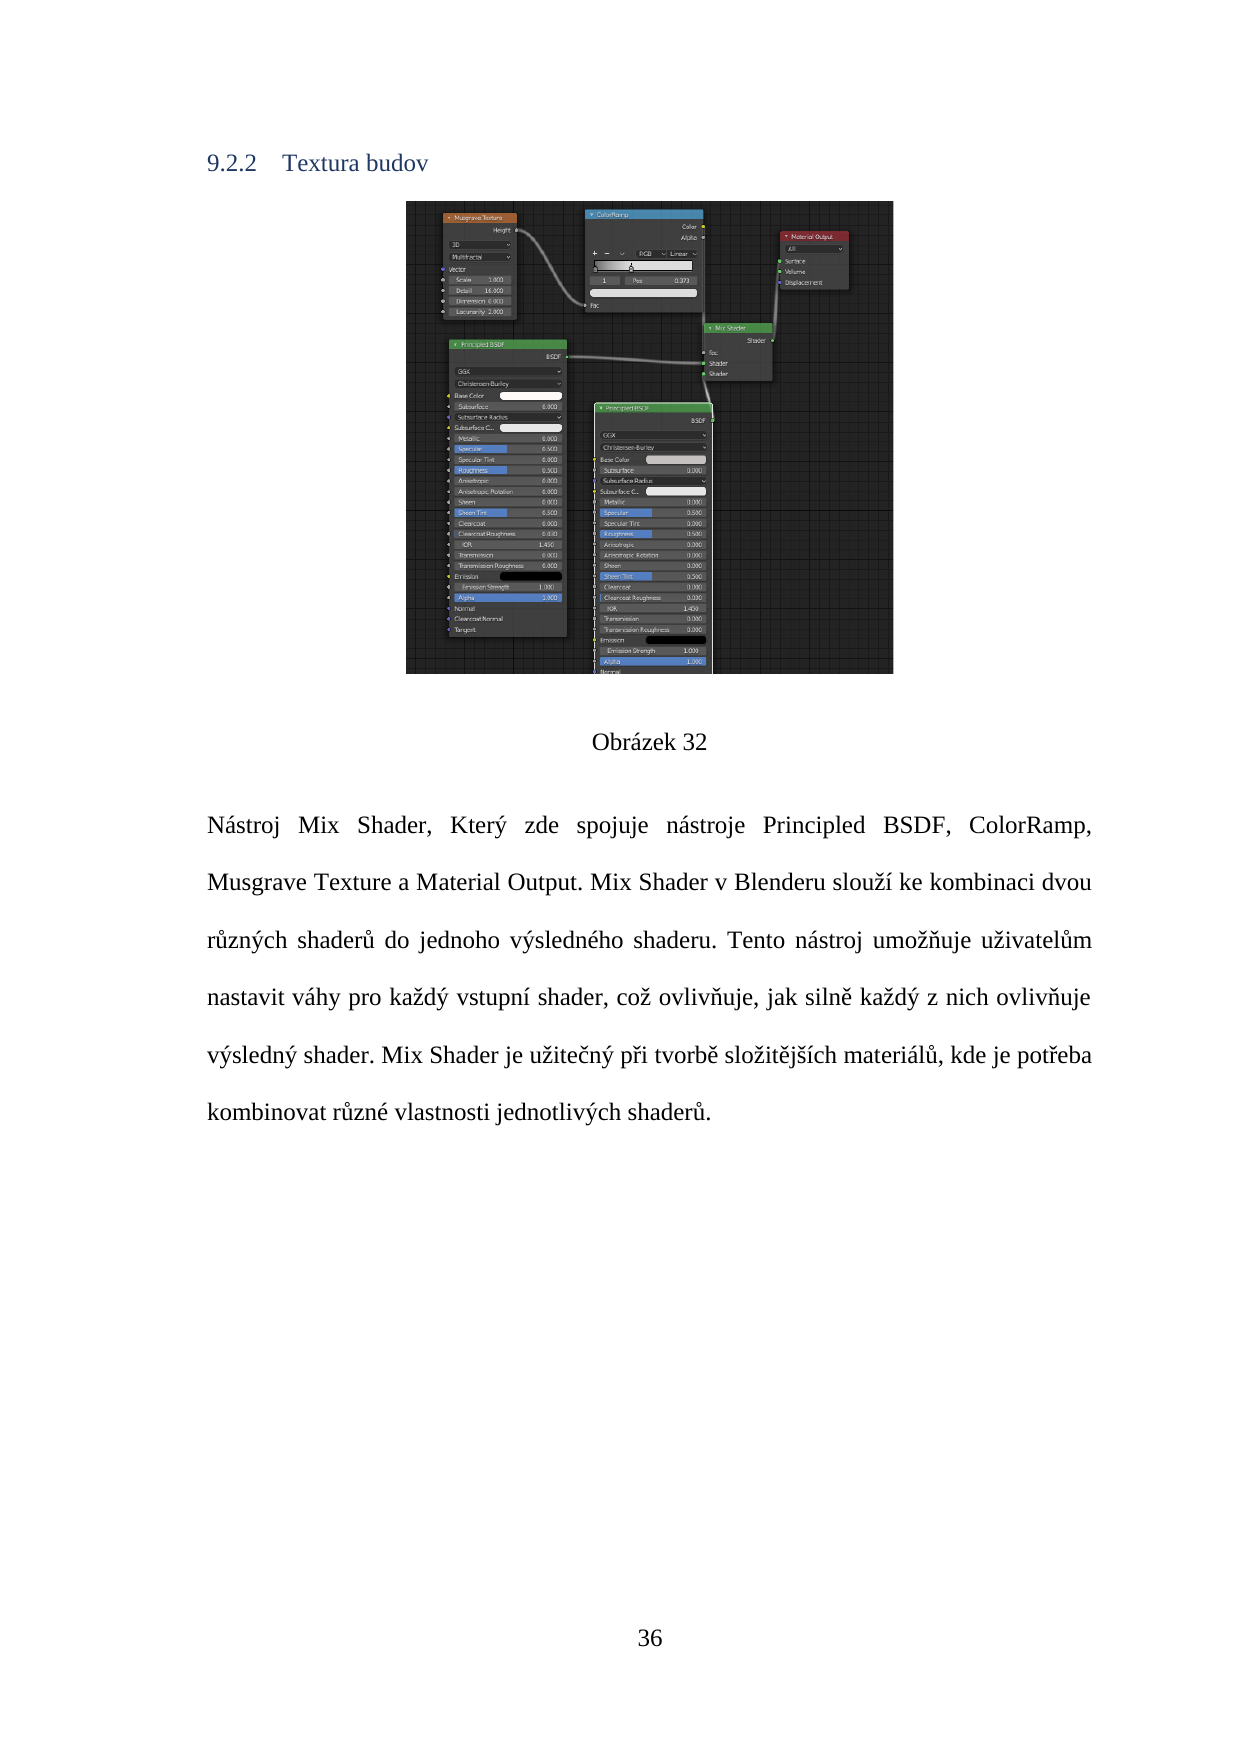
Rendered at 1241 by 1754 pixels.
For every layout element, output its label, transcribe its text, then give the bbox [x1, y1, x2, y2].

subtitle Textura budov [207, 148, 1092, 176]
picture [406, 201, 894, 674]
text Obrázek 32 [207, 727, 1092, 756]
text Nástroj Mix Shader, Který zde spojuje nástroje Principled BSDF, ColorRamp, Musgrave Texture a Material Output. Mix Shader v Blenderu slouží ke kombinaci dvou různých shaderů do jednoho výsledného shaderu. Tento nástroj umožňuje uživatelům nastavit váhy pro každý vstupní shader, což ovlivňuje, jak silně každý z nich ovlivňuje výsledný shader. Mix Shader je užitečný při tvorbě složitějších materiálů, kde je potřeba kombinovat různé vlastnosti jednotlivých shaderů. [207, 810, 1092, 1126]
